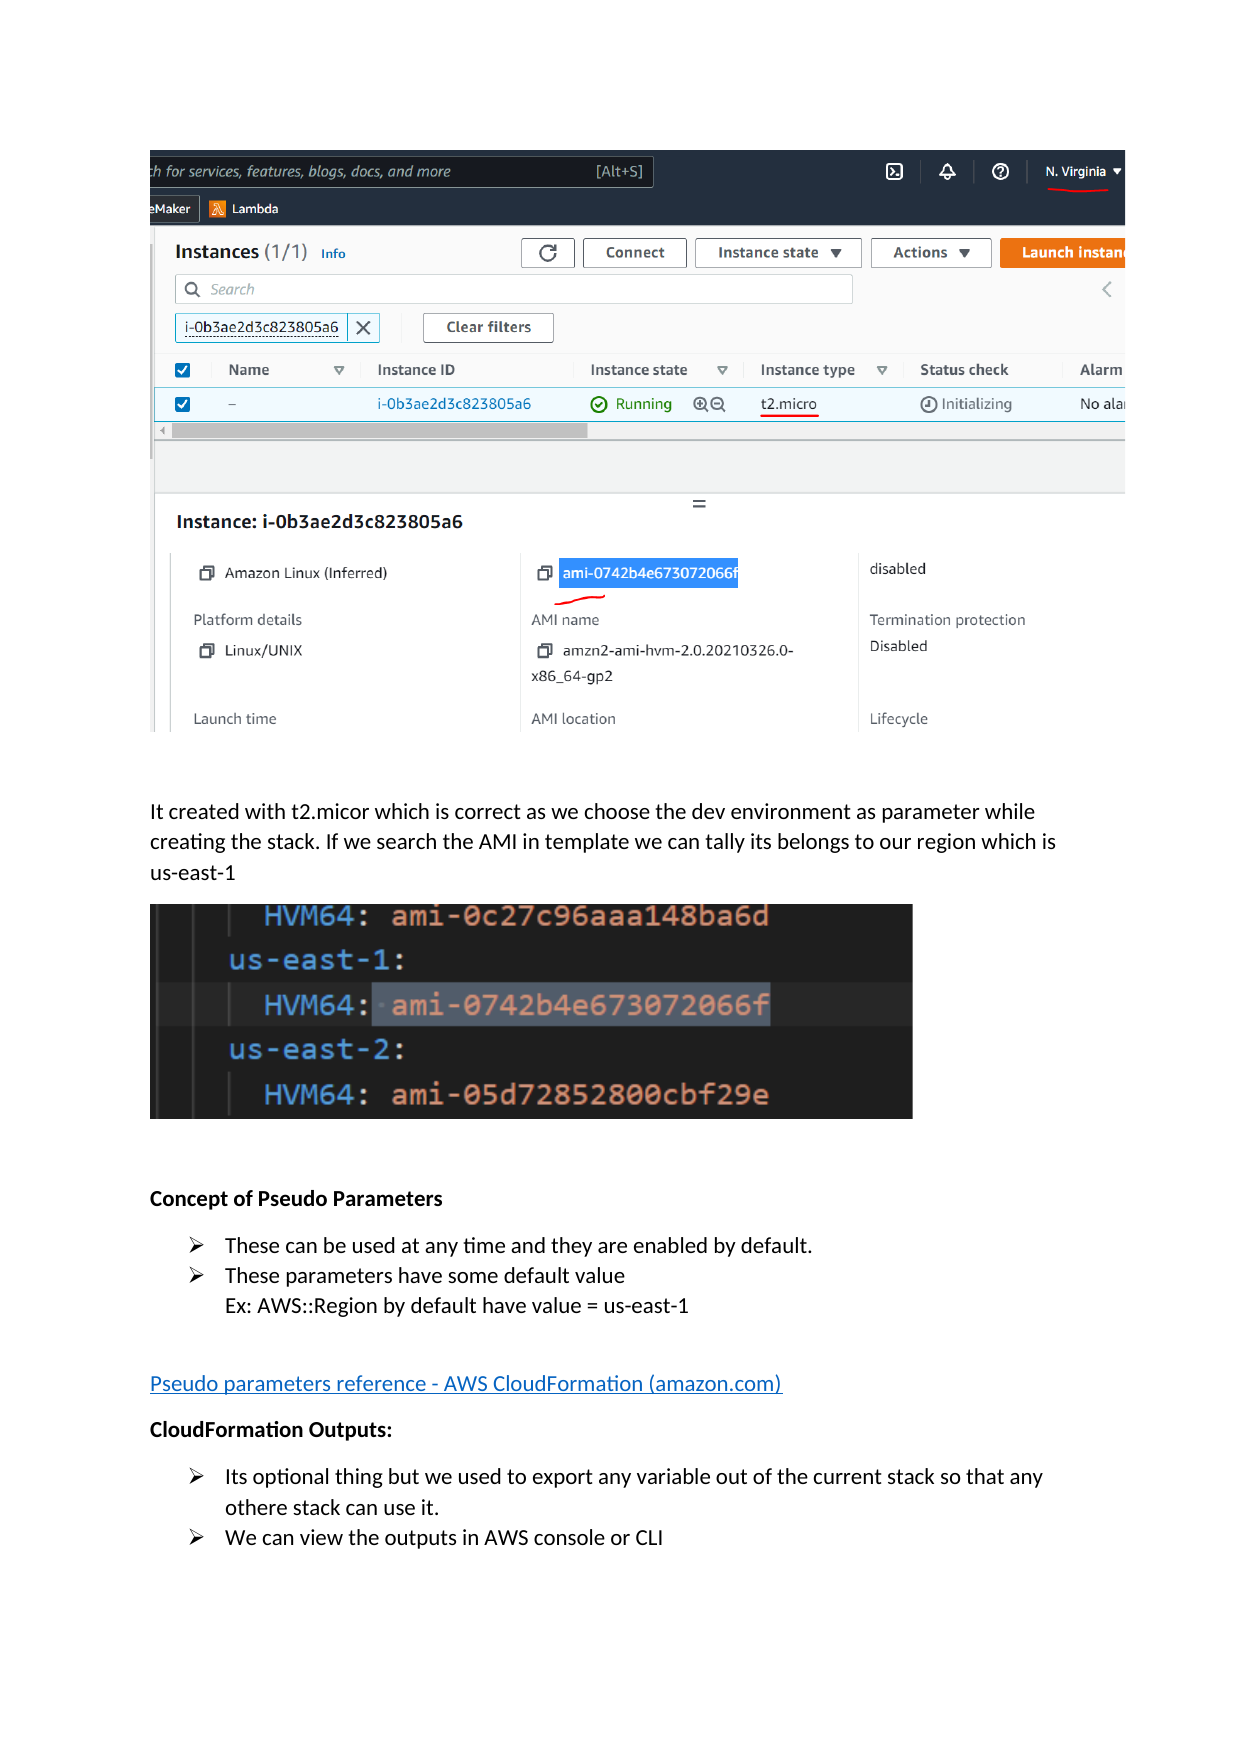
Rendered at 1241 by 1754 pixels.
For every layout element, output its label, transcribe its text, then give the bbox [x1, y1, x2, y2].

text Pseudo parameters reference - AWS CloudFormation (amazon.com) [150, 1369, 1090, 1397]
list Ex: AWS::Region by default have value = us-east-1 [225, 1292, 1090, 1319]
text CloudFormation Outputs: [150, 1416, 1090, 1443]
text It created with t2.micor which is correct as we choose the dev environment as parameter while creating the stack. If we search the AMI in template we can tally its belongs to our region which is us-east-1 [150, 797, 1090, 886]
list Its optional thing but we used to export any variable out of the current stack so that any othere stack can use it. [187, 1462, 1090, 1521]
picture [150, 150, 1125, 732]
list These parameters have some default value [187, 1261, 1090, 1289]
picture [150, 904, 913, 1119]
list These can be used at any time and they are enabled by default. [187, 1231, 1090, 1259]
list We can view the outputs in AWS console or CLI [187, 1523, 1090, 1551]
text Concept of Pseudo Parameters [150, 1184, 1090, 1212]
